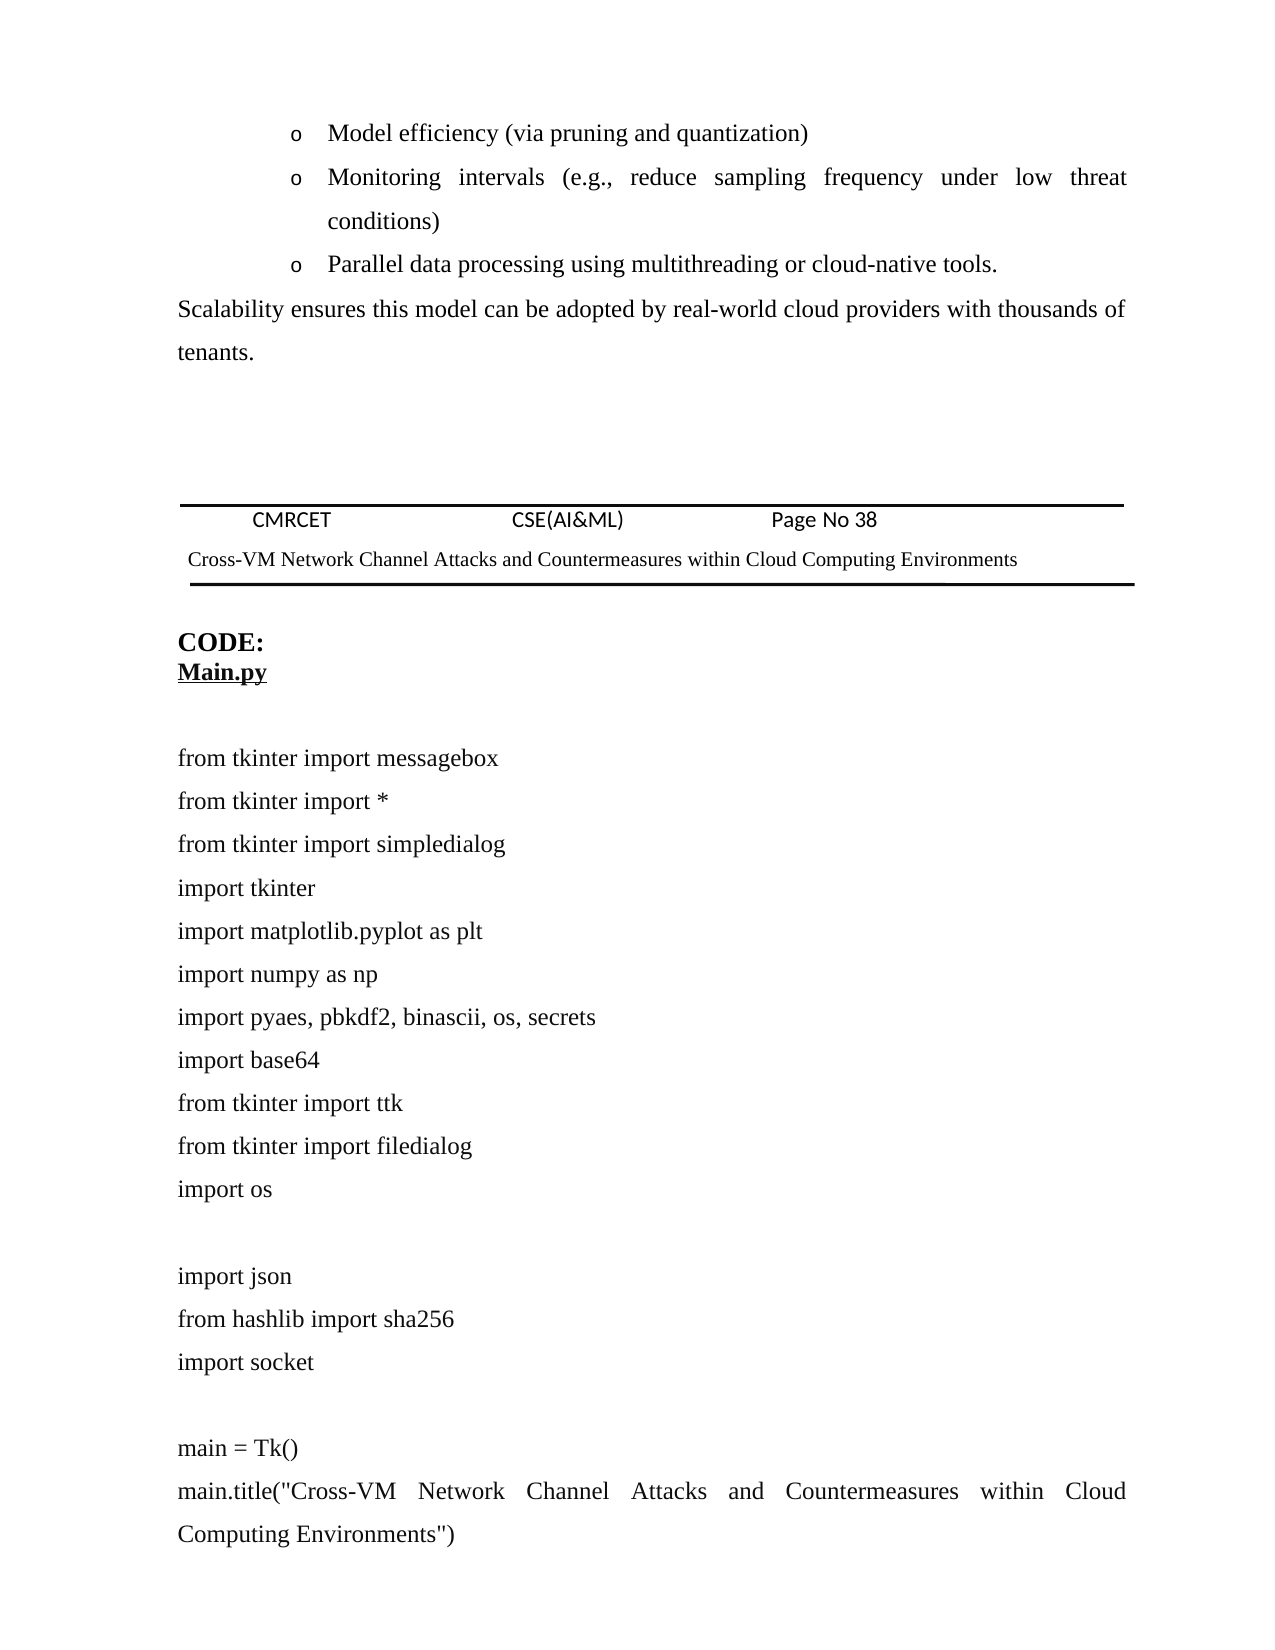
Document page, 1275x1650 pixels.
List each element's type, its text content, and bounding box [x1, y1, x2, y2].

text main.title("Cross-VM Network Channel Attacks and Countermeasures within Cloud Computing Environments") [177, 1476, 1127, 1548]
text main = Tk() [177, 1433, 1127, 1462]
text from hashlib import sha256 [177, 1304, 1127, 1333]
text from tkinter import ttk [177, 1088, 1127, 1117]
text CODE: [177, 626, 1127, 657]
text import numpy as np [177, 959, 1127, 988]
list Parallel data processing using multithreading or cloud-native tools. [290, 249, 1127, 279]
text import json [177, 1261, 1127, 1289]
list CMRCET CSE(AI&ML) Page No 38 [252, 505, 1127, 533]
text import os [177, 1174, 1127, 1203]
text Scalability ensures this model can be adopted by real-world cloud providers with thousands of tenants. [177, 294, 1127, 366]
text import matplotlib.pyplot as plt [177, 916, 1127, 944]
text from tkinter import * [177, 786, 1127, 815]
text import pyaes, pbkdf2, binascii, os, secrets [177, 1002, 1127, 1031]
text Cross-VM Network Channel Attacks and Countermeasures within Cloud Computing Environments [177, 547, 1127, 571]
list Model efficiency (via pruning and quantization) [290, 118, 1127, 148]
text Main.py [177, 657, 1127, 686]
text import tkinter [177, 873, 1127, 901]
text from tkinter import filedialog [177, 1131, 1127, 1160]
text from tkinter import messagebox [177, 743, 1127, 772]
text import base64 [177, 1045, 1127, 1074]
list Monitoring intervals (e.g., reduce sampling frequency under low threat conditions) [290, 162, 1127, 235]
text from tkinter import simpledialog [177, 829, 1127, 858]
text import socket [177, 1347, 1127, 1376]
